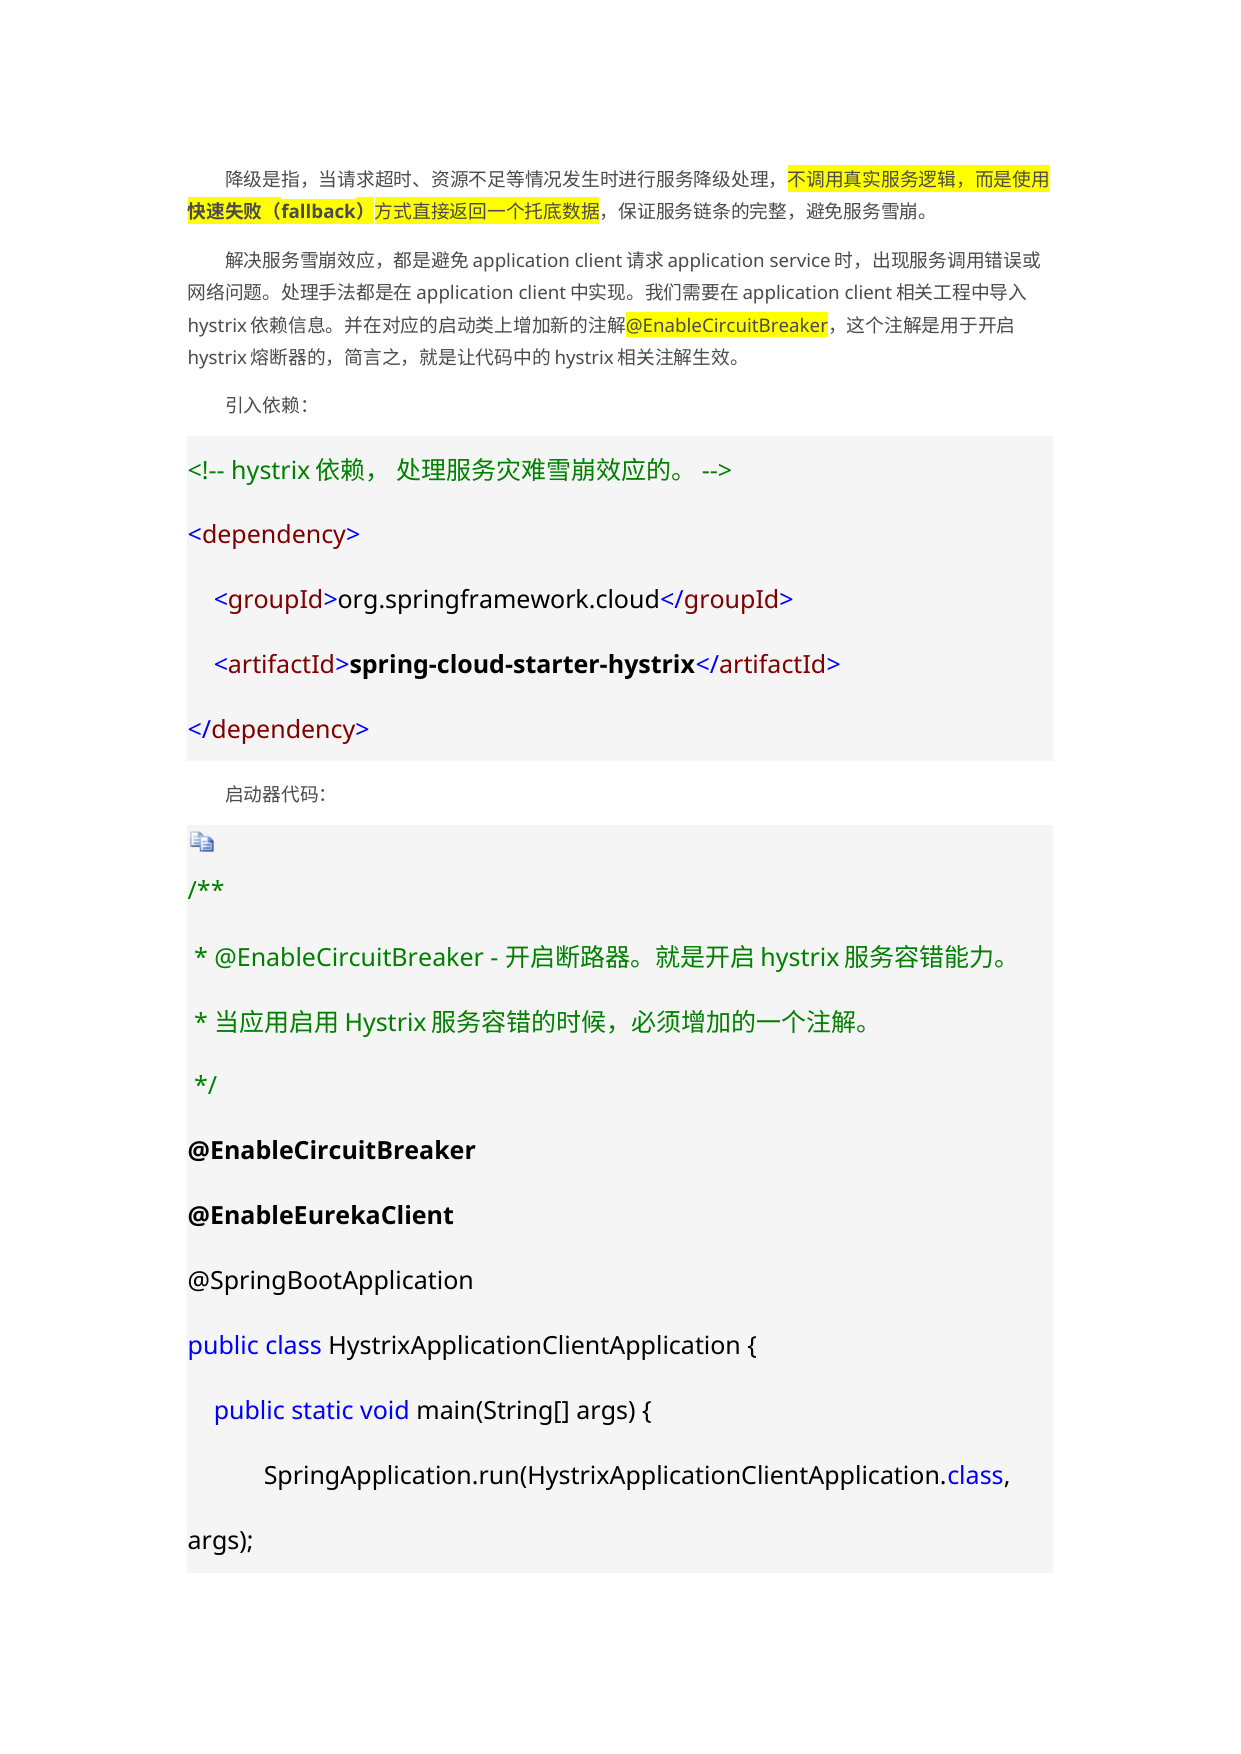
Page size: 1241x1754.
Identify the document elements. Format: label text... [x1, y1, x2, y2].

text @EnableEurekaClient [187, 1183, 1053, 1248]
picture [187, 825, 219, 857]
text 解决服务雪崩效应，都是避免application client请求application service时，出现服务调用错误或网络问题。处理手法都是在application client中实现。我们需要在application client相关工程中导入hystrix依赖信息。并在对应的启动类上增加新的注解@EnableCircuitBreaker，这个注解是用于开启hystrix熔断器的，简言之，就是让代码中的hystrix相关注解生效。 [187, 243, 1053, 373]
text public class HystrixApplicationClientApplication { [187, 1313, 1053, 1378]
text @EnableCircuitBreaker [187, 1118, 1053, 1183]
text 降级是指，当请求超时、资源不足等情况发生时进行服务降级处理，不调用真实服务逻辑，而是使用快速失败（fallback）方式直接返回一个托底数据，保证服务链条的完整，避免服务雪崩。 [187, 162, 1053, 227]
text * @EnableCircuitBreaker - 开启断路器。就是开启hystrix服务容错能力。 [187, 923, 1053, 988]
text @SpringBootApplication [187, 1248, 1053, 1313]
text 启动器代码： [187, 777, 1053, 809]
text <artifactId>spring-cloud-starter-hystrix</artifactId> [187, 631, 1053, 696]
text public static void main(String[] args) { [187, 1378, 1053, 1443]
text <!-- hystrix依赖， 处理服务灾难雪崩效应的。 --> [187, 436, 1053, 501]
text <dependency> [187, 501, 1053, 566]
text * 当应用启用Hystrix服务容错的时候，必须增加的一个注解。 [187, 988, 1053, 1053]
text */ [187, 1053, 1053, 1118]
text SpringApplication.run(HystrixApplicationClientApplication.class, args); [187, 1443, 1053, 1573]
text <groupId>org.springframework.cloud</groupId> [187, 566, 1053, 631]
text /** [187, 858, 1053, 923]
text </dependency> [187, 696, 1053, 761]
text 引入依赖： [187, 388, 1053, 421]
